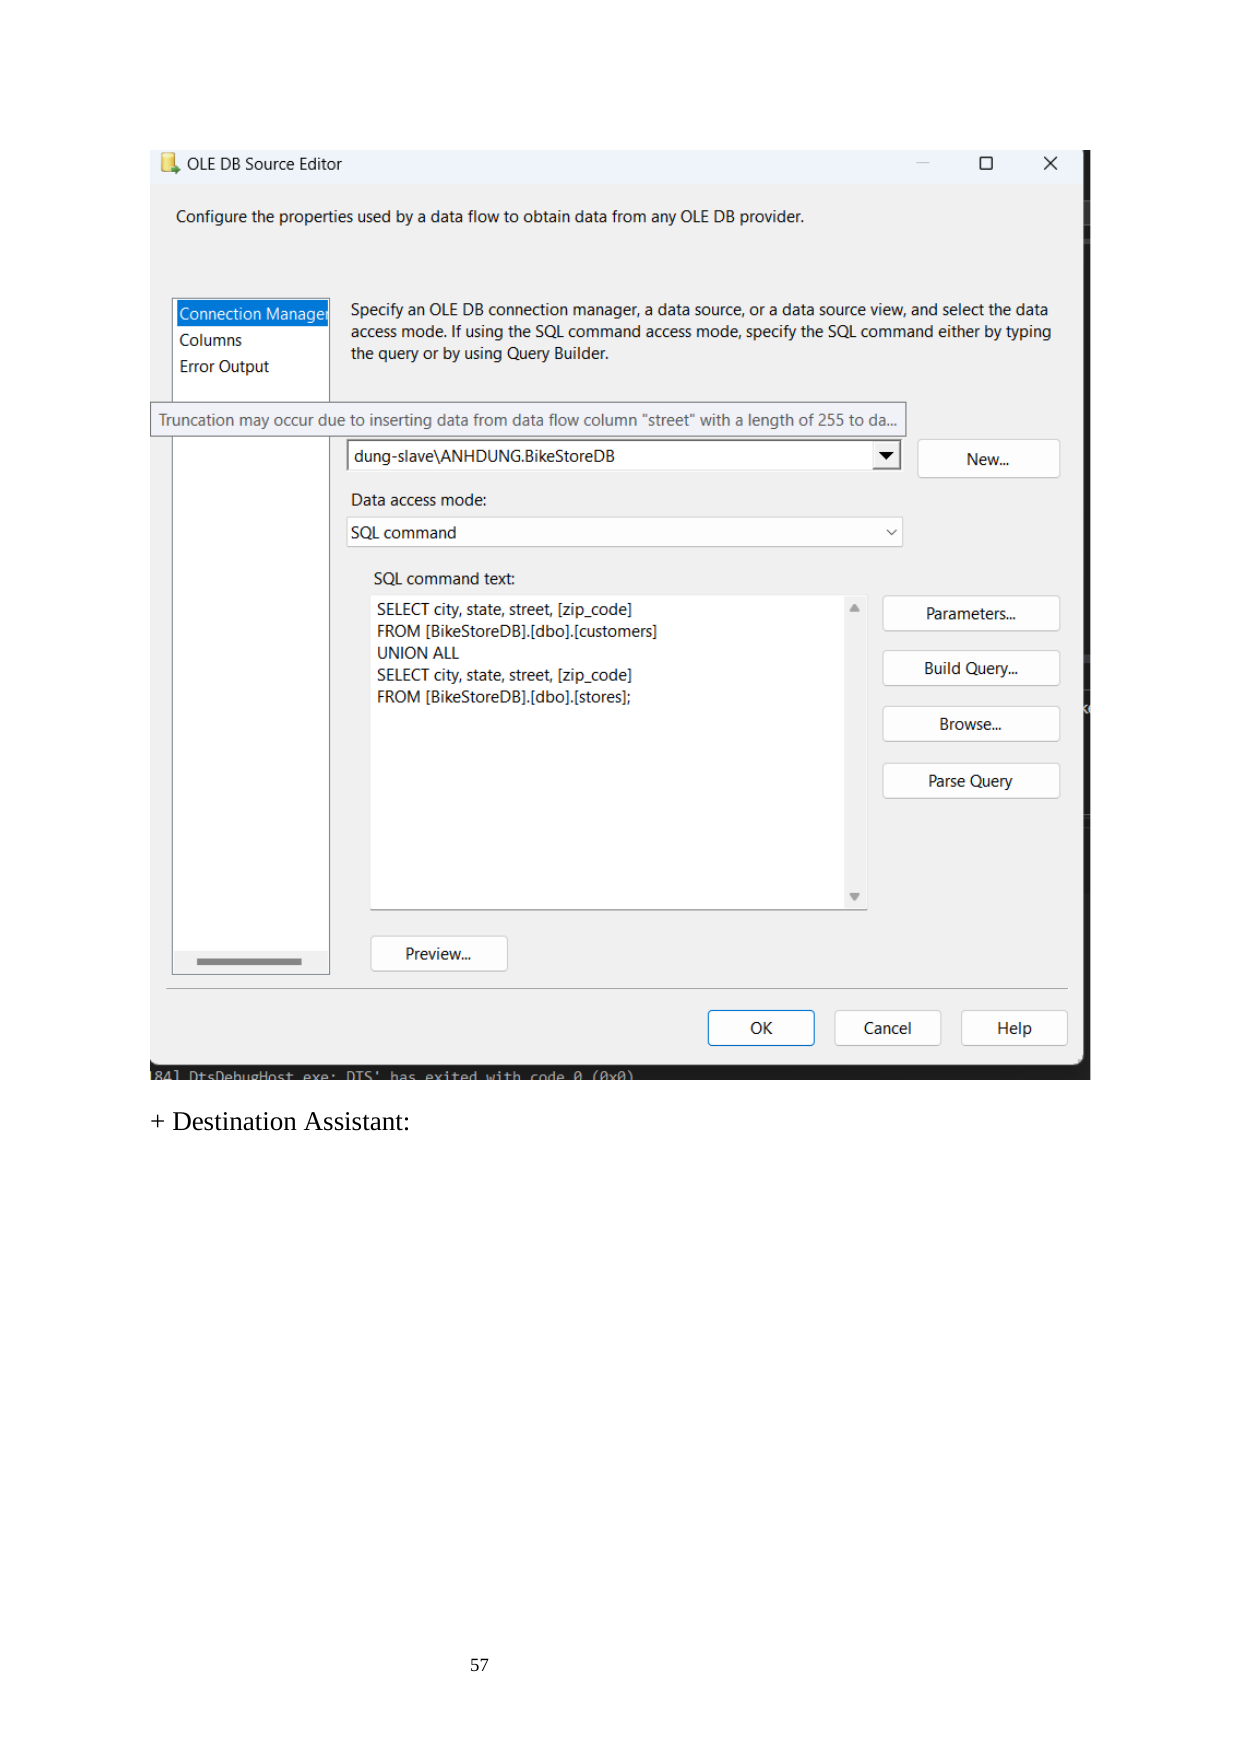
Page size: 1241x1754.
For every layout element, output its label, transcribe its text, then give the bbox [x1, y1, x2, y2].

picture [150, 150, 1091, 1080]
text + Destination Assistant: [150, 1104, 1090, 1136]
